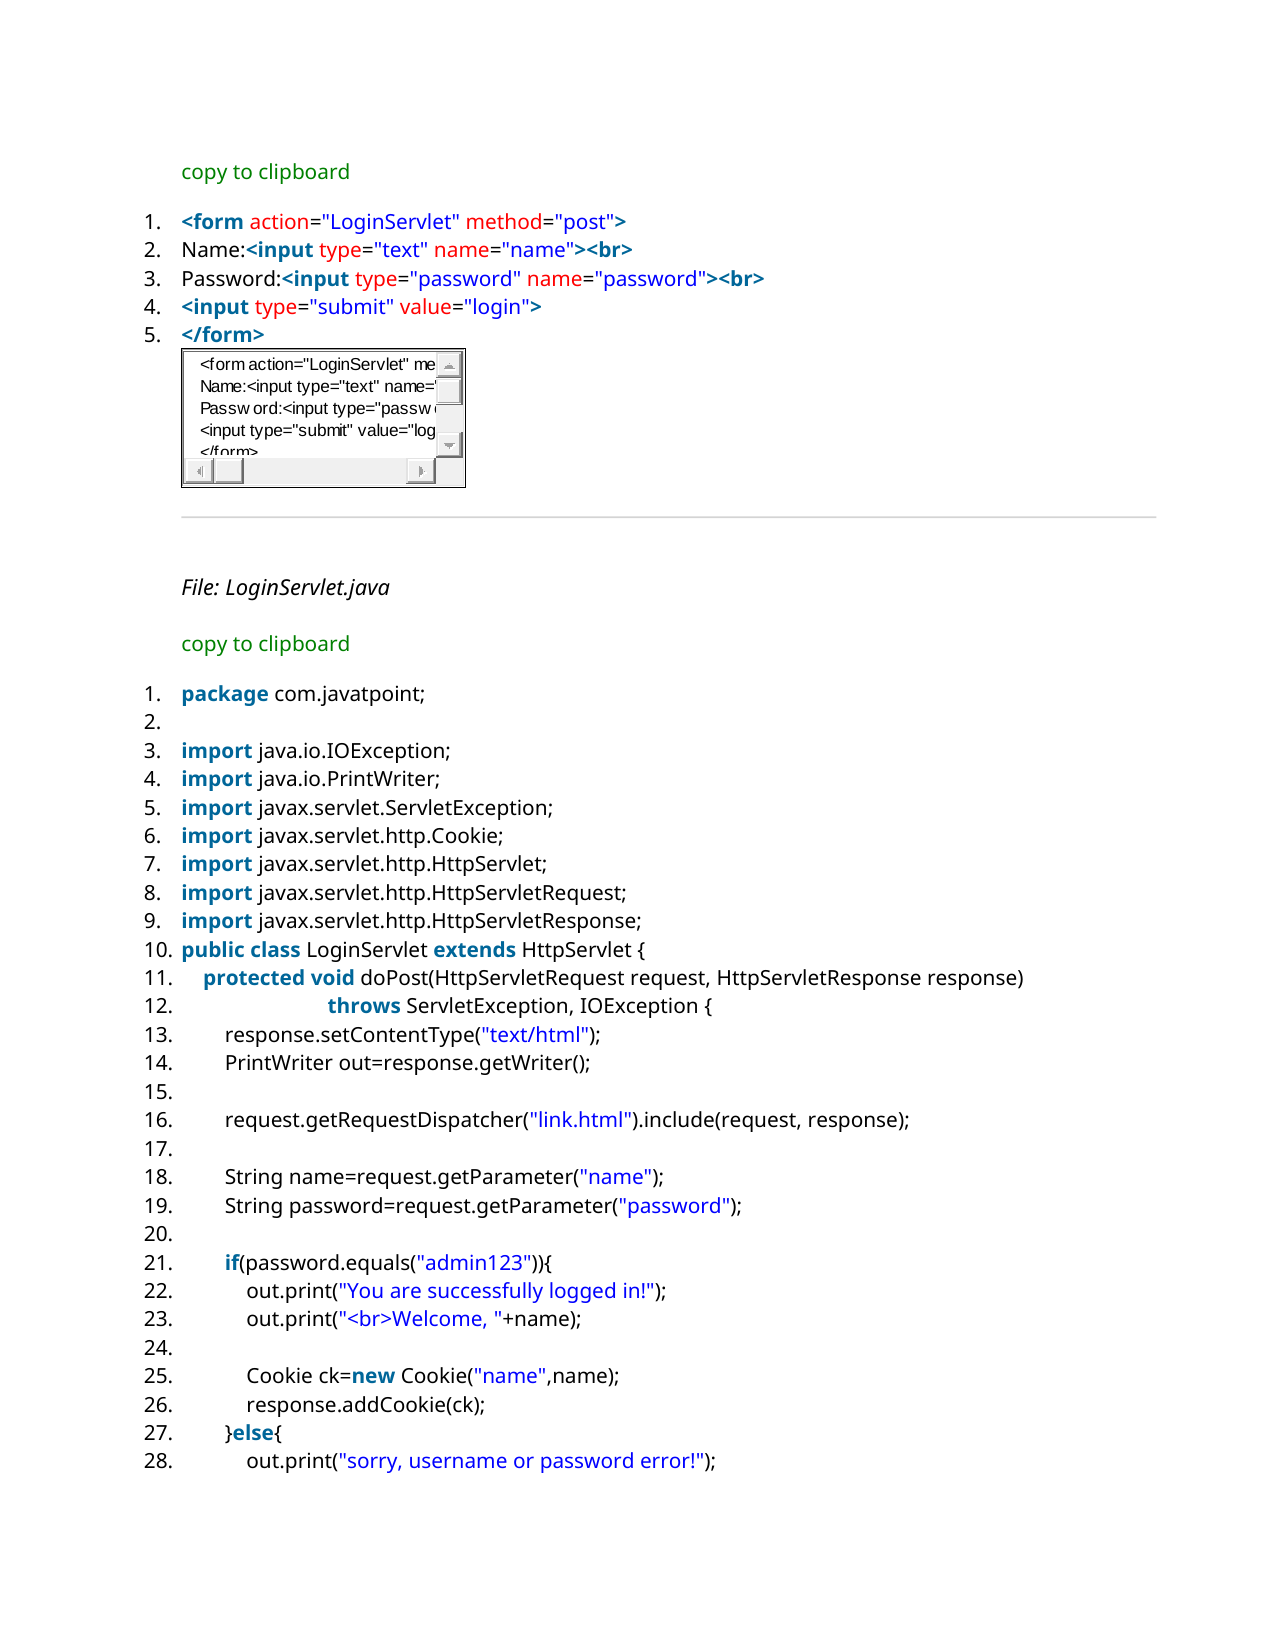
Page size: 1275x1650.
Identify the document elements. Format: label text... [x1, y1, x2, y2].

list import java.io.PrintWriter; [144, 764, 1125, 793]
list </form> [144, 321, 1125, 349]
list request.getRequestDispatcher("link.html").include(request, response); [144, 1105, 1125, 1134]
list import javax.servlet.ServletException; [144, 793, 1125, 821]
list import javax.servlet.http.HttpServletRequest; [144, 878, 1125, 906]
list Password:<input type="password" name="password"><br> [144, 264, 1125, 292]
list out.print("You are successfully logged in!"); [144, 1276, 1125, 1304]
list public class LoginServlet extends HttpServlet { [144, 935, 1125, 963]
list response.addCookie(ck); [144, 1390, 1125, 1418]
list package com.javatpoint; [144, 679, 1125, 707]
list <input type="submit" value="login"> [144, 292, 1125, 321]
list String name=request.getParameter("name"); [144, 1162, 1125, 1191]
list if(password.equals("admin123")){ [144, 1248, 1125, 1276]
text copy to clipboard [181, 150, 1125, 186]
text copy to clipboard [181, 622, 1125, 658]
list Cookie ck=new Cookie("name",name); [144, 1361, 1125, 1390]
list }else{ [144, 1418, 1125, 1447]
list import javax.servlet.http.Cookie; [144, 821, 1125, 849]
list PrintWriter out=response.getWriter(); [144, 1048, 1125, 1077]
list import javax.servlet.http.HttpServletResponse; [144, 906, 1125, 935]
list <form action="LoginServlet" method="post"> [144, 207, 1125, 235]
list out.print("<br>Welcome, "+name); [144, 1304, 1125, 1333]
list import java.io.IOException; [144, 736, 1125, 764]
list import javax.servlet.http.HttpServlet; [144, 849, 1125, 878]
list protected void doPost(HttpServletRequest request, HttpServletResponse response) [144, 963, 1125, 992]
list throws ServletException, IOException { [144, 992, 1125, 1020]
text File: LoginServlet.java [181, 565, 1125, 601]
list response.setContentType("text/html"); [144, 1020, 1125, 1048]
list Name:<input type="text" name="name"><br> [144, 235, 1125, 264]
list out.print("sorry, username or password error!"); [144, 1447, 1125, 1475]
list String password=request.getParameter("password"); [144, 1191, 1125, 1219]
